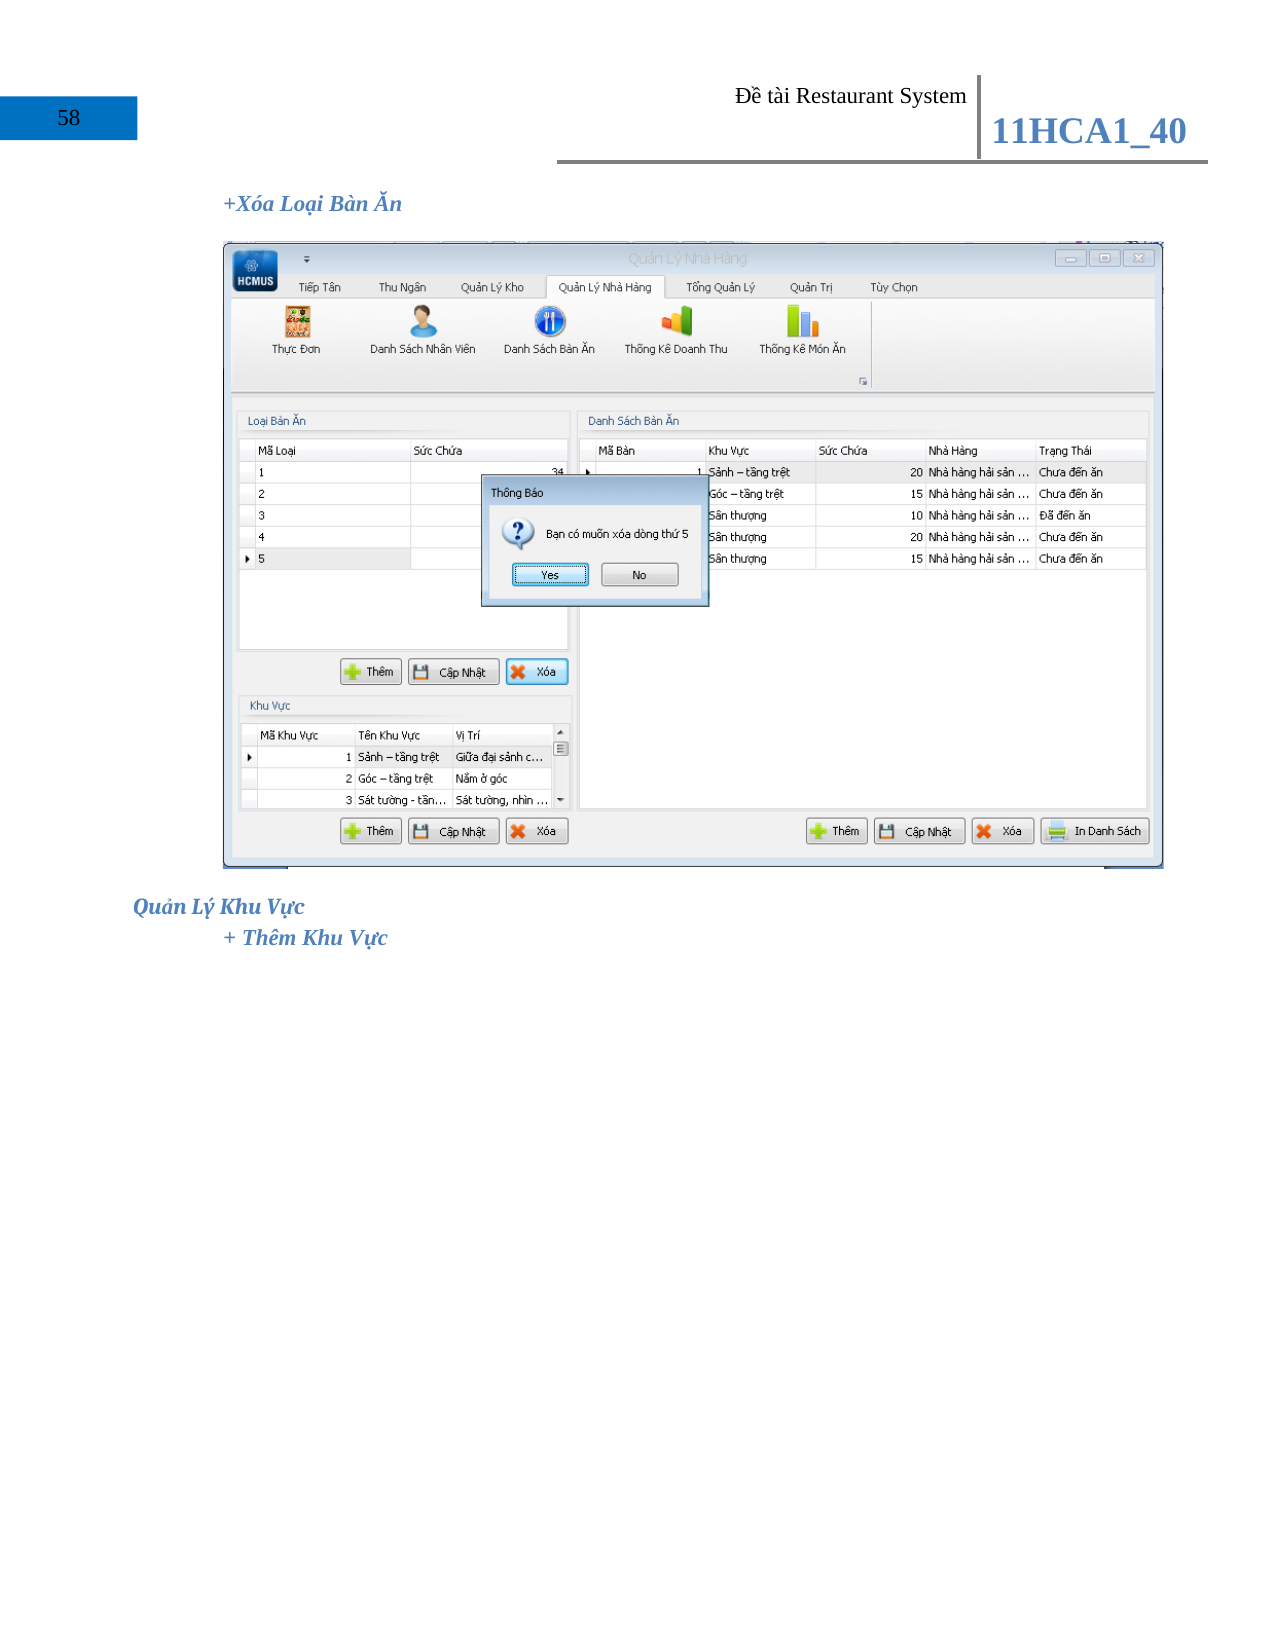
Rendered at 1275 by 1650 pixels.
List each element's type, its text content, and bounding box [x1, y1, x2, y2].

text + Thêm Khu Vực [223, 924, 1167, 950]
text +Xóa Loại Bàn Ăn [223, 191, 1167, 217]
subtitle Quản Lý Khu Vực [133, 893, 1167, 920]
picture [222, 241, 1164, 869]
